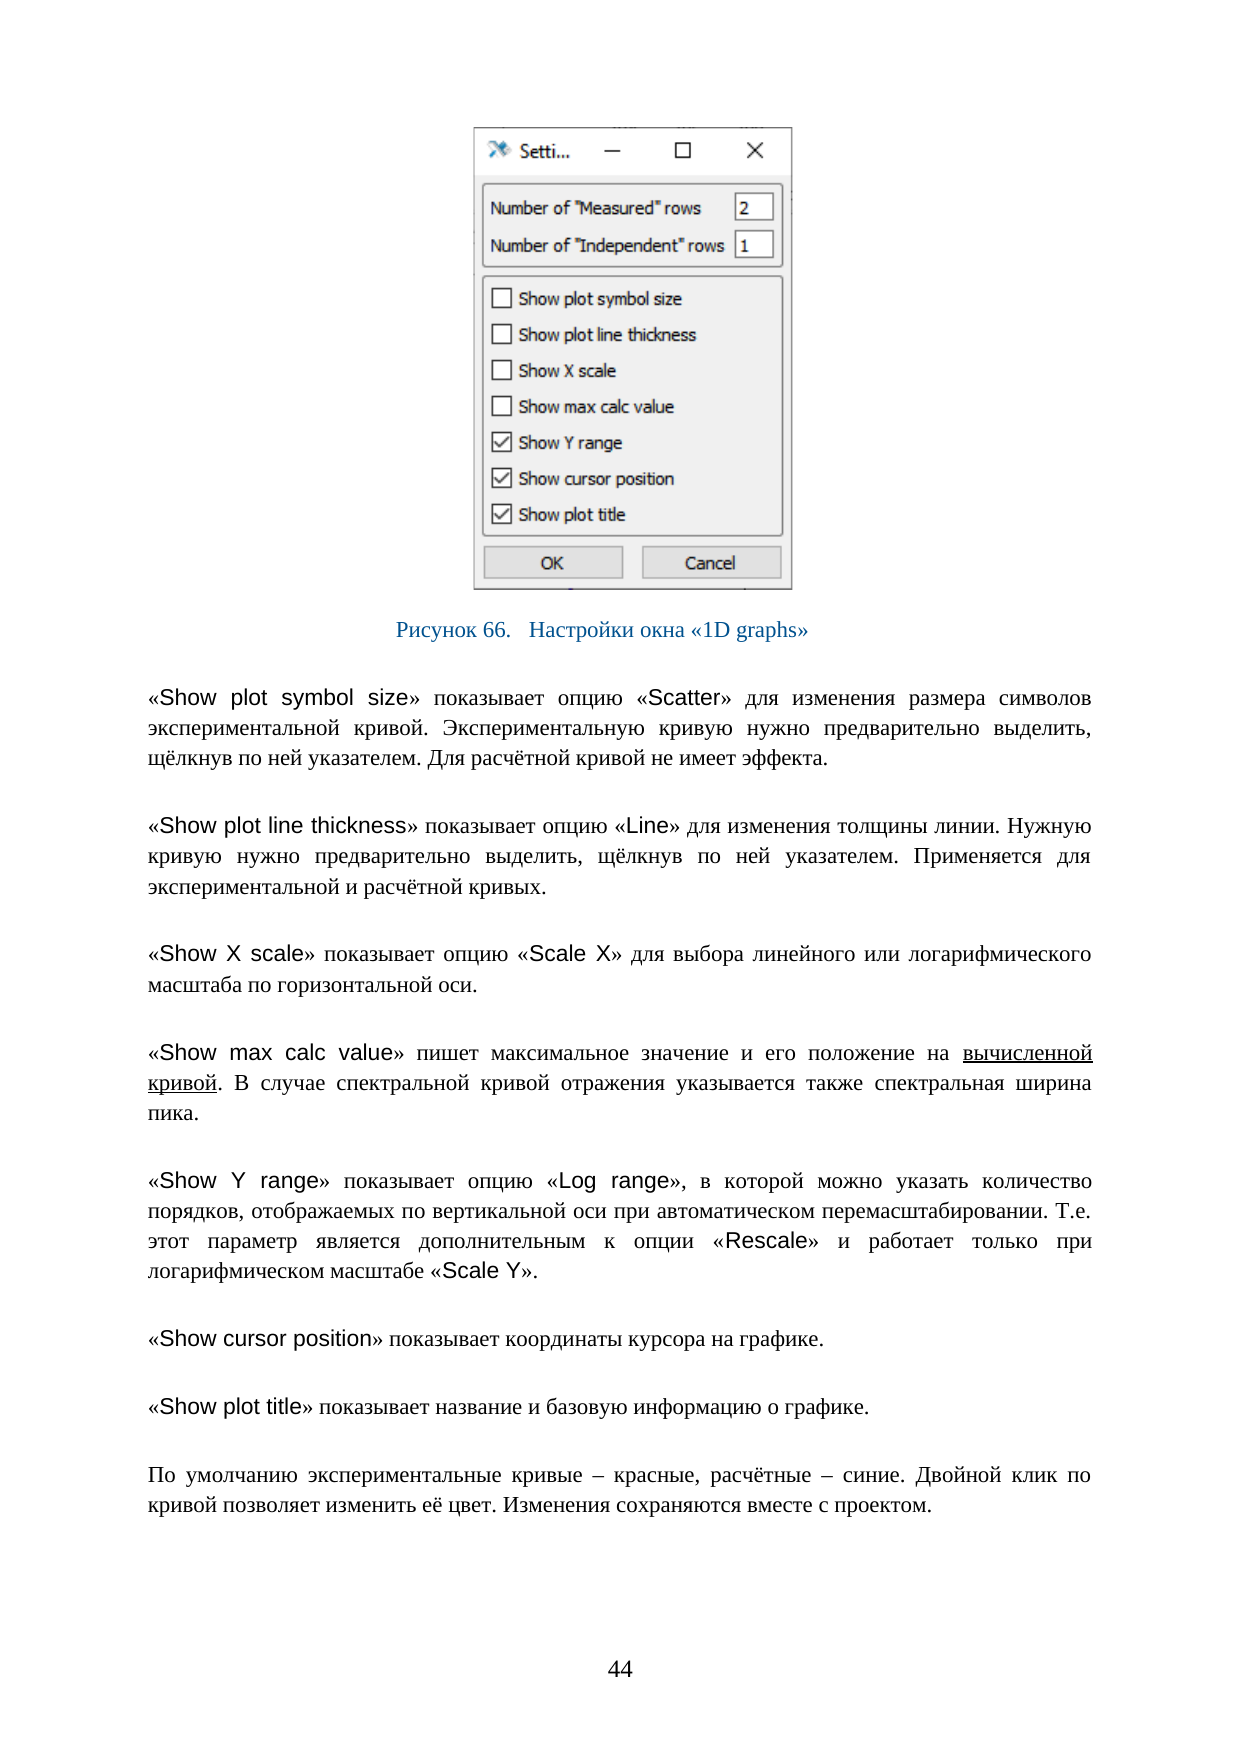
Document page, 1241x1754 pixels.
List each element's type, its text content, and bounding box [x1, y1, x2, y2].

text «Show plot symbol size» показывает опцию «Scatter» для изменения размера символов экспериментальной кривой. Экспериментальную кривую нужно предварительно выделить, щёлкнув по ней указателем. Для расчётной кривой не имеет эффекта. [148, 684, 1093, 771]
picture [473, 127, 793, 590]
text «Show cursor position» показывает координаты курсора на графике. [148, 1325, 1093, 1352]
text «Show plot title» показывает название и базовую информацию о графике. [148, 1393, 1093, 1420]
text «Show Y range» показывает опцию «Log range», в которой можно указать количество порядков, отображаемых по вертикальной оси при автоматическом перемасштабировании. Т.е. этот параметр является дополнительным к опции «Rescale» и работает только при логарифмическом масштабе «Scale Y». [148, 1167, 1093, 1284]
text «Show max calc value» пишет максимальное значение и его положение на вычисленной кривой. В случае спектральной кривой отражения указывается также спектральная ширина пика. [148, 1038, 1093, 1125]
text По умолчанию экспериментальные кривые – красные, расчётные – синие. Двойной клик по кривой позволяет изменить её цвет. Изменения сохраняются вместе с проектом. [148, 1461, 1093, 1518]
text «Show plot line thickness» показывает опцию «Line» для изменения толщины линии. Нужную кривую нужно предварительно выделить, щёлкнув по ней указателем. Применяется для экспериментальной и расчётной кривых. [148, 812, 1093, 899]
text «Show X scale» показывает опцию «Scale X» для выбора линейного или логарифмического масштаба по горизонтальной оси. [148, 940, 1093, 997]
